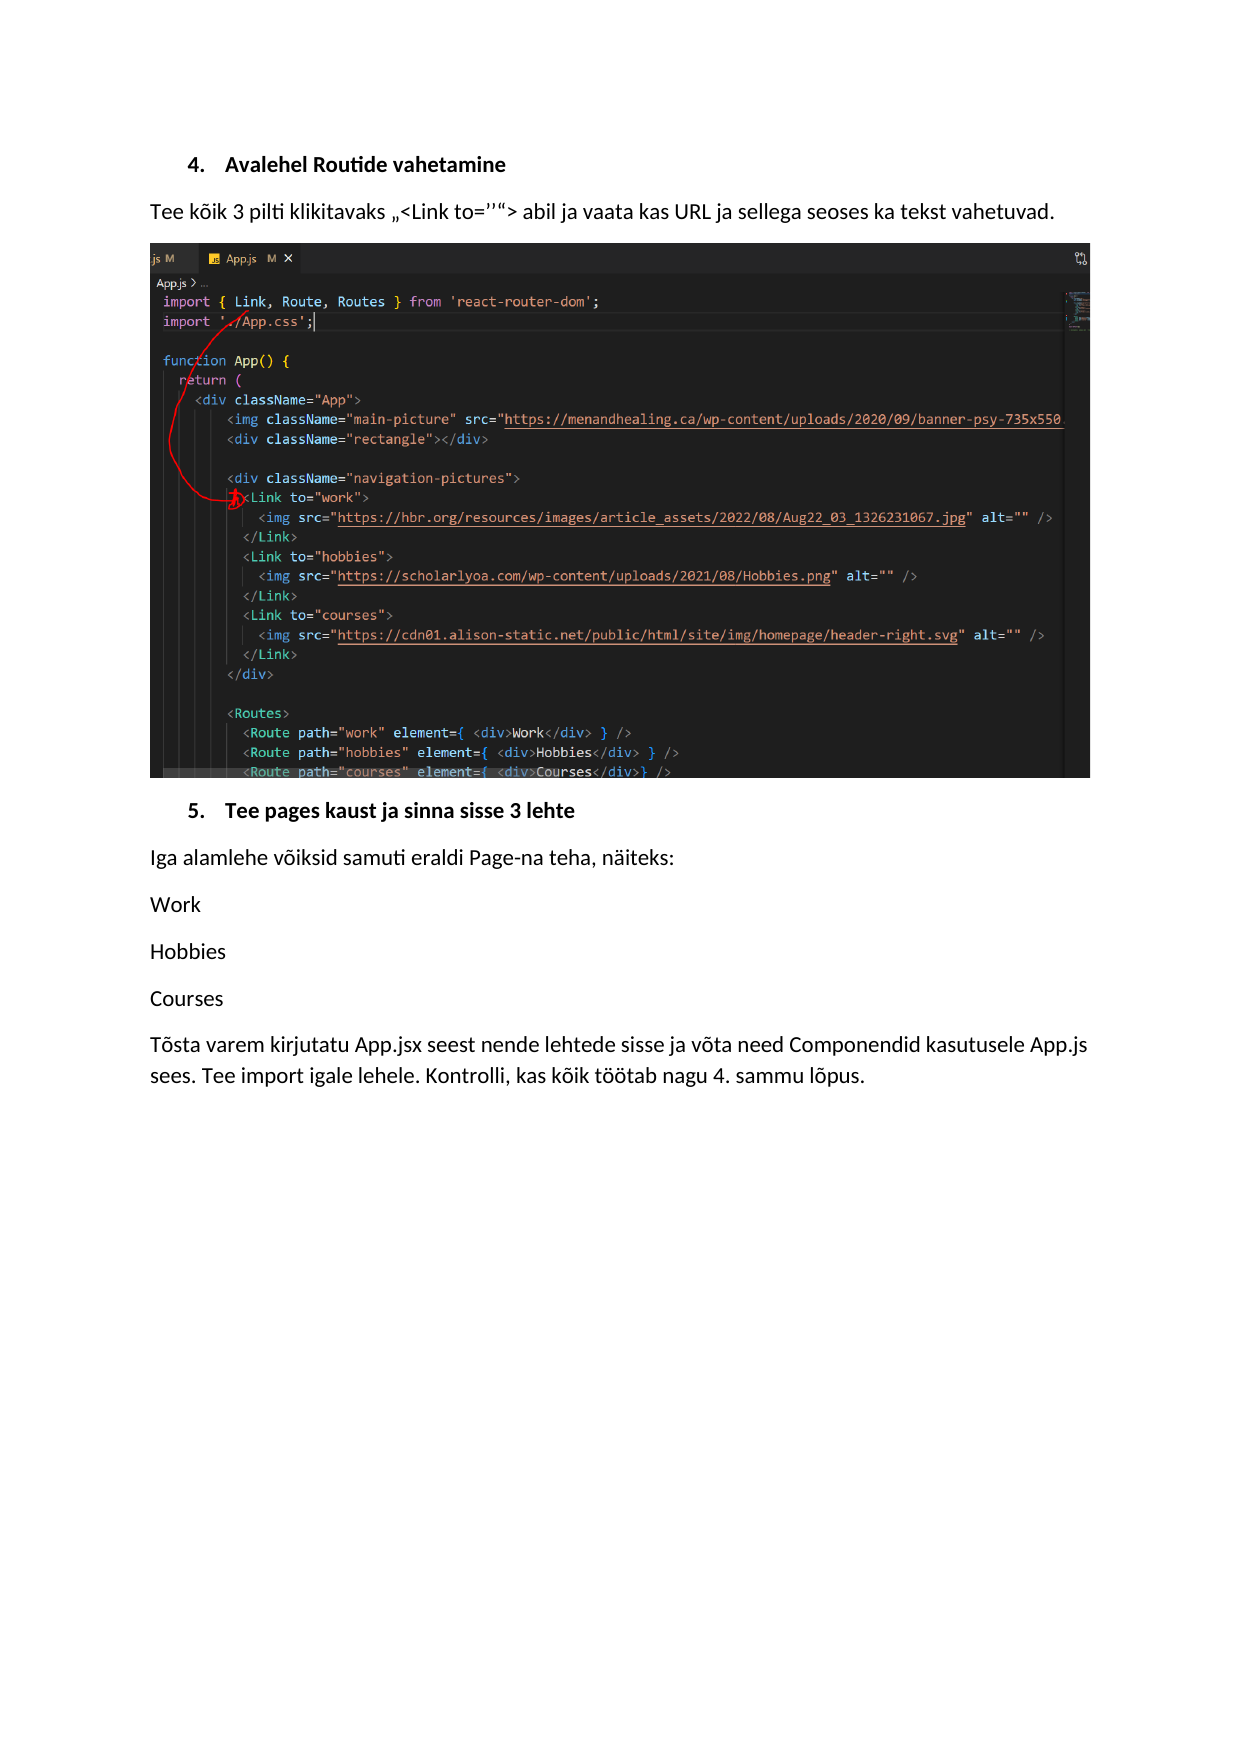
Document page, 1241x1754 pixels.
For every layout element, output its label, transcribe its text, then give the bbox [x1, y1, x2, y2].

text Hobbies [150, 937, 1090, 965]
text Work [150, 890, 1090, 918]
picture [150, 243, 1091, 778]
text Iga alamlehe võiksid samuti eraldi Page-na teha, näiteks: [150, 843, 1090, 871]
list Avalehel Routide vahetamine [187, 150, 1090, 178]
text Courses [150, 984, 1090, 1012]
list Tee pages kaust ja sinna sisse 3 lehte [187, 796, 1090, 824]
text Tõsta varem kirjutatu App.jsx seest nende lehtede sisse ja võta need Componendid kasutusele App.js sees. Tee import igale lehele. Kontrolli, kas kõik töötab nagu 4. sammu lõpus. [150, 1031, 1090, 1089]
text Tee kõik 3 pilti klikitavaks „<Link to=’’“> abil ja vaata kas URL ja sellega seoses ka tekst vahetuvad. [150, 197, 1090, 225]
